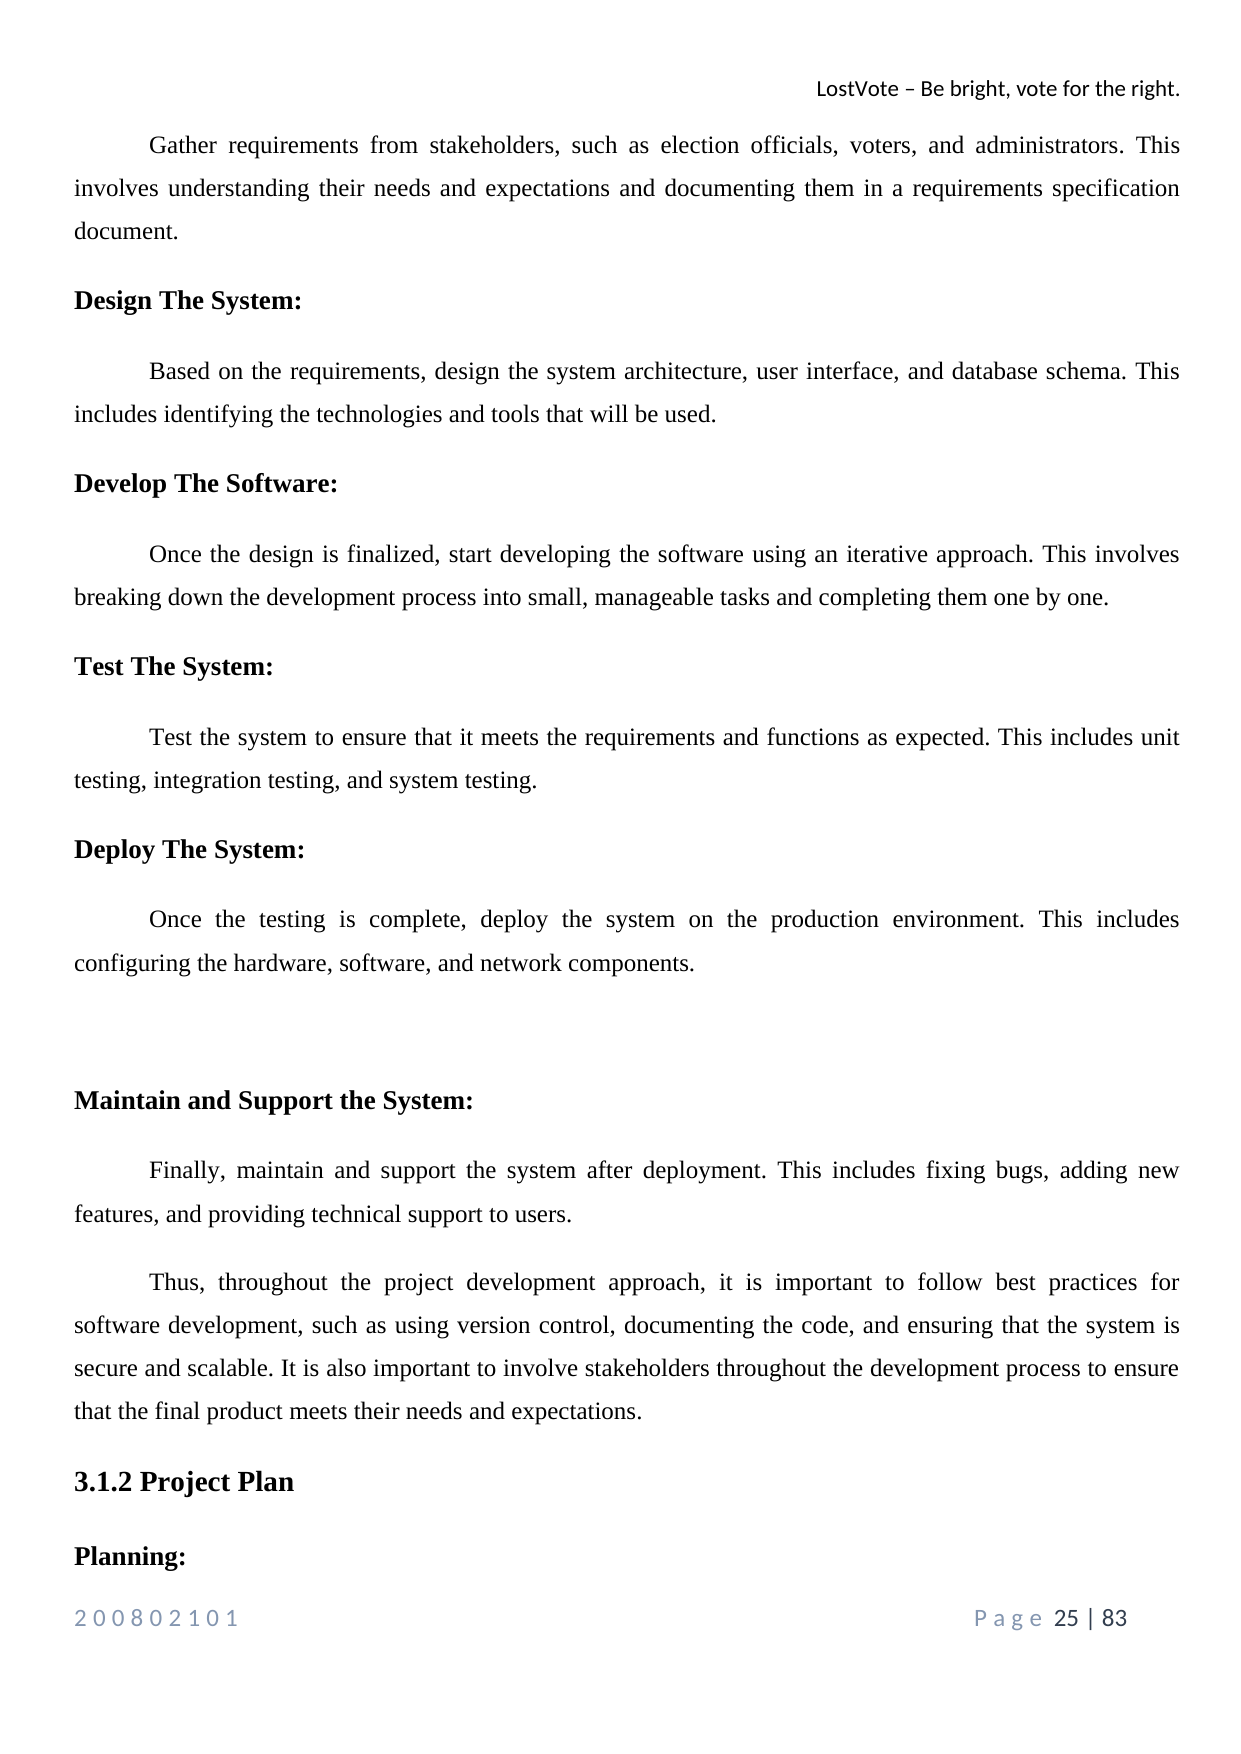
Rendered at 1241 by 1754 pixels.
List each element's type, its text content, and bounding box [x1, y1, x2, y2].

text Test The System: [74, 650, 1181, 681]
text Based on the requirements, design the system architecture, user interface, and database schema. This includes identifying the technologies and tools that will be used. [74, 356, 1181, 428]
text Test the system to ensure that it meets the requirements and functions as expected. This includes unit testing, integration testing, and system testing. [74, 722, 1181, 793]
text Once the design is finalized, start developing the software using an iterative approach. This involves breaking down the development process into small, manageable tasks and completing them one by one. [74, 539, 1181, 611]
text Develop The Software: [74, 467, 1181, 498]
text 3.1.2 Project Plan [74, 1464, 1181, 1498]
text Design The System: [74, 284, 1181, 315]
text Once the testing is complete, deploy the system on the production environment. This includes configuring the hardware, software, and network components. [74, 904, 1181, 976]
text Thus, throughout the project development approach, it is important to follow best practices for software development, such as using version control, documenting the code, and ensuring that the system is secure and scalable. It is also important to involve stakeholders throughout the development process to ensure that the final product meets their needs and expectations. [74, 1267, 1181, 1425]
text Planning: [74, 1540, 1181, 1571]
text Finally, maintain and support the system after deployment. This includes fixing bugs, adding new features, and providing technical support to users. [74, 1156, 1181, 1227]
text Deploy The System: [74, 833, 1181, 864]
text Gather requirements from stakeholders, such as election officials, voters, and administrators. This involves understanding their needs and expectations and documenting them in a requirements specification document. [74, 130, 1181, 245]
text Maintain and Support the System: [74, 1084, 1181, 1115]
